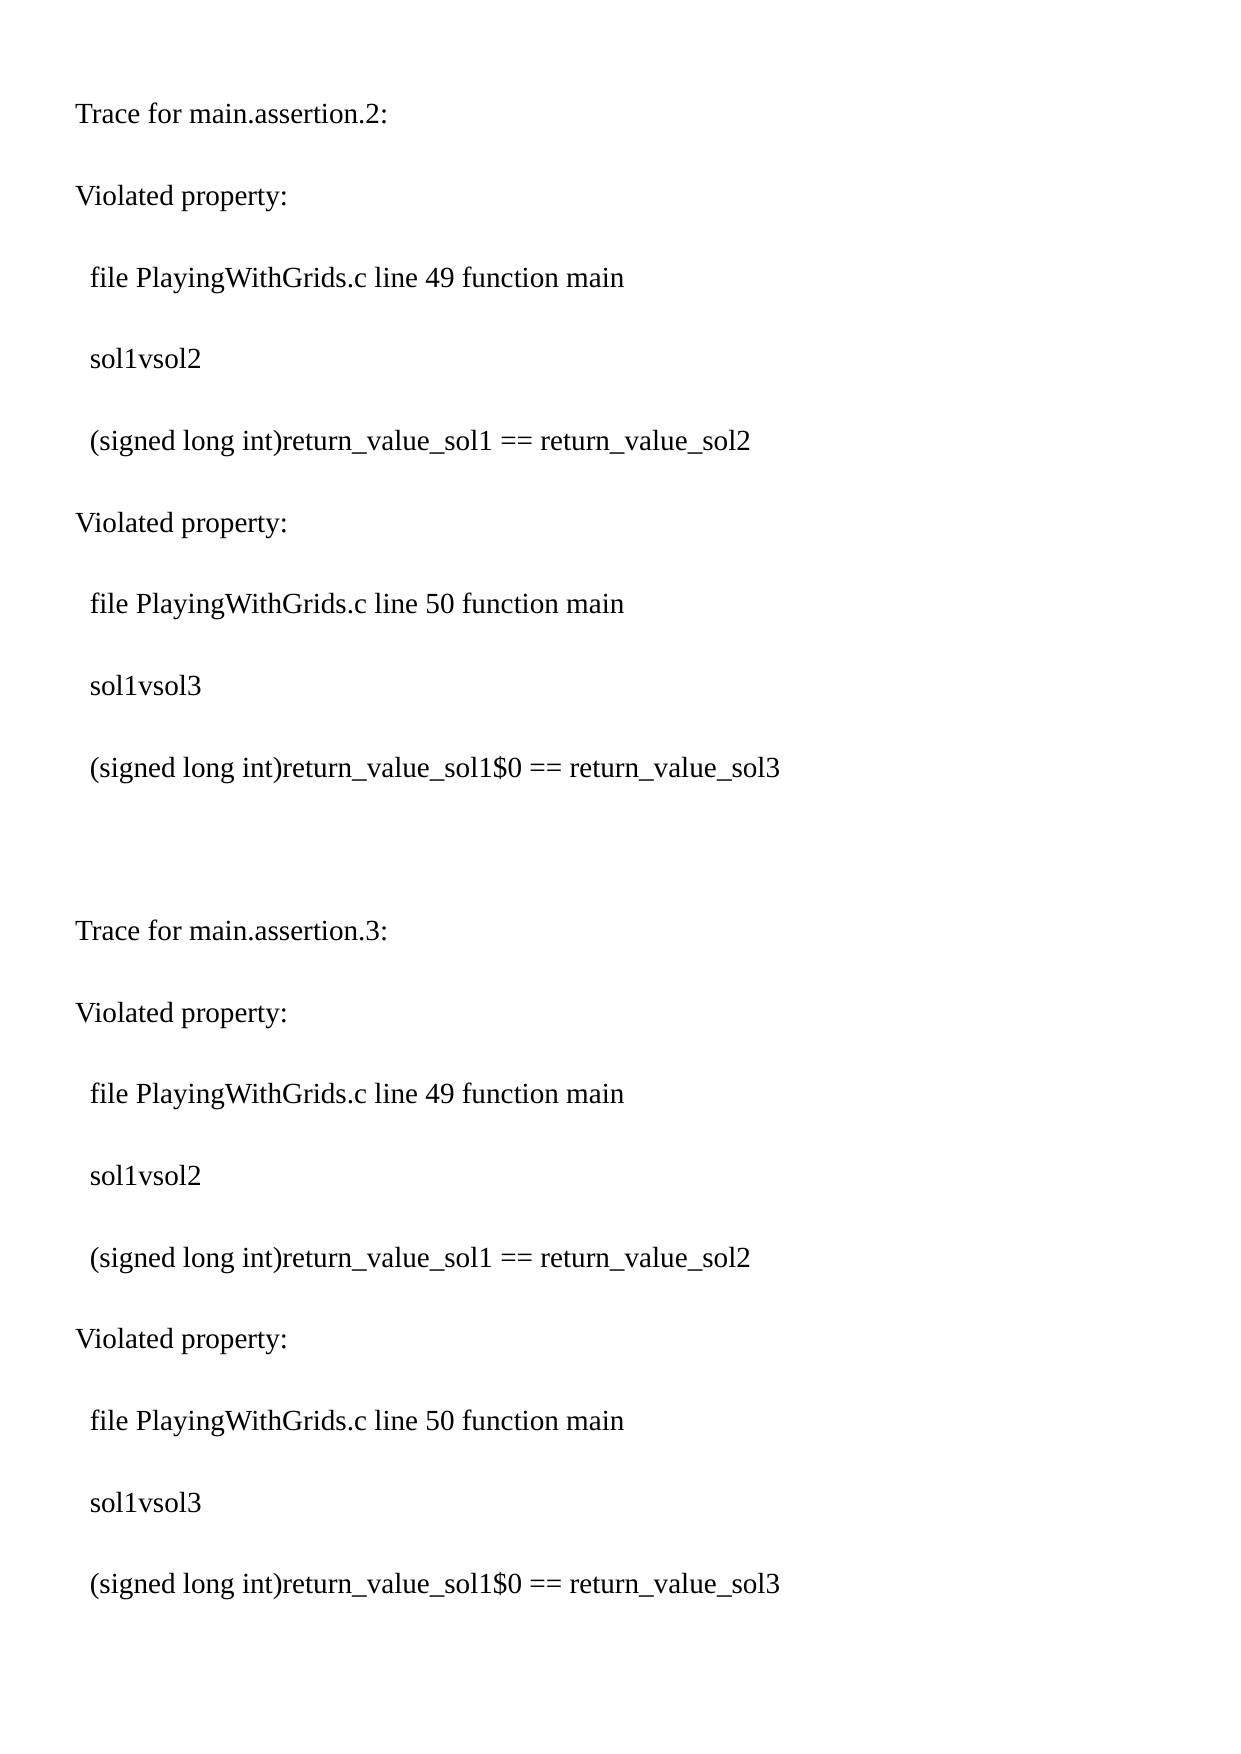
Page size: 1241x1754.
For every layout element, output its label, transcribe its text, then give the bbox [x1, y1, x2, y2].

text sol1vsol2 [75, 1142, 1165, 1207]
text (signed long int)return_value_sol1 == return_value_sol2 [75, 1224, 1165, 1289]
text Violated property: [75, 1306, 1165, 1371]
text Trace for main.assertion.3: [75, 897, 1165, 962]
text Violated property: [75, 979, 1165, 1044]
text sol1vsol3 [75, 652, 1165, 717]
text (signed long int)return_value_sol1$0 == return_value_sol3 [75, 1551, 1165, 1616]
text sol1vsol2 [75, 326, 1165, 391]
text file PlayingWithGrids.c line 50 function main [75, 1387, 1165, 1452]
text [75, 407, 1165, 472]
text (signed long int)return_value_sol1$0 == return_value_sol3 [75, 734, 1165, 799]
text file PlayingWithGrids.c line 49 function main [75, 1061, 1165, 1126]
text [75, 244, 1165, 309]
text file PlayingWithGrids.c line 50 function main [75, 571, 1165, 636]
text Violated property: [75, 489, 1165, 554]
text Violated property: [75, 162, 1165, 227]
text Trace for main.assertion.2: [75, 81, 1165, 146]
text sol1vsol3 [75, 1469, 1165, 1534]
